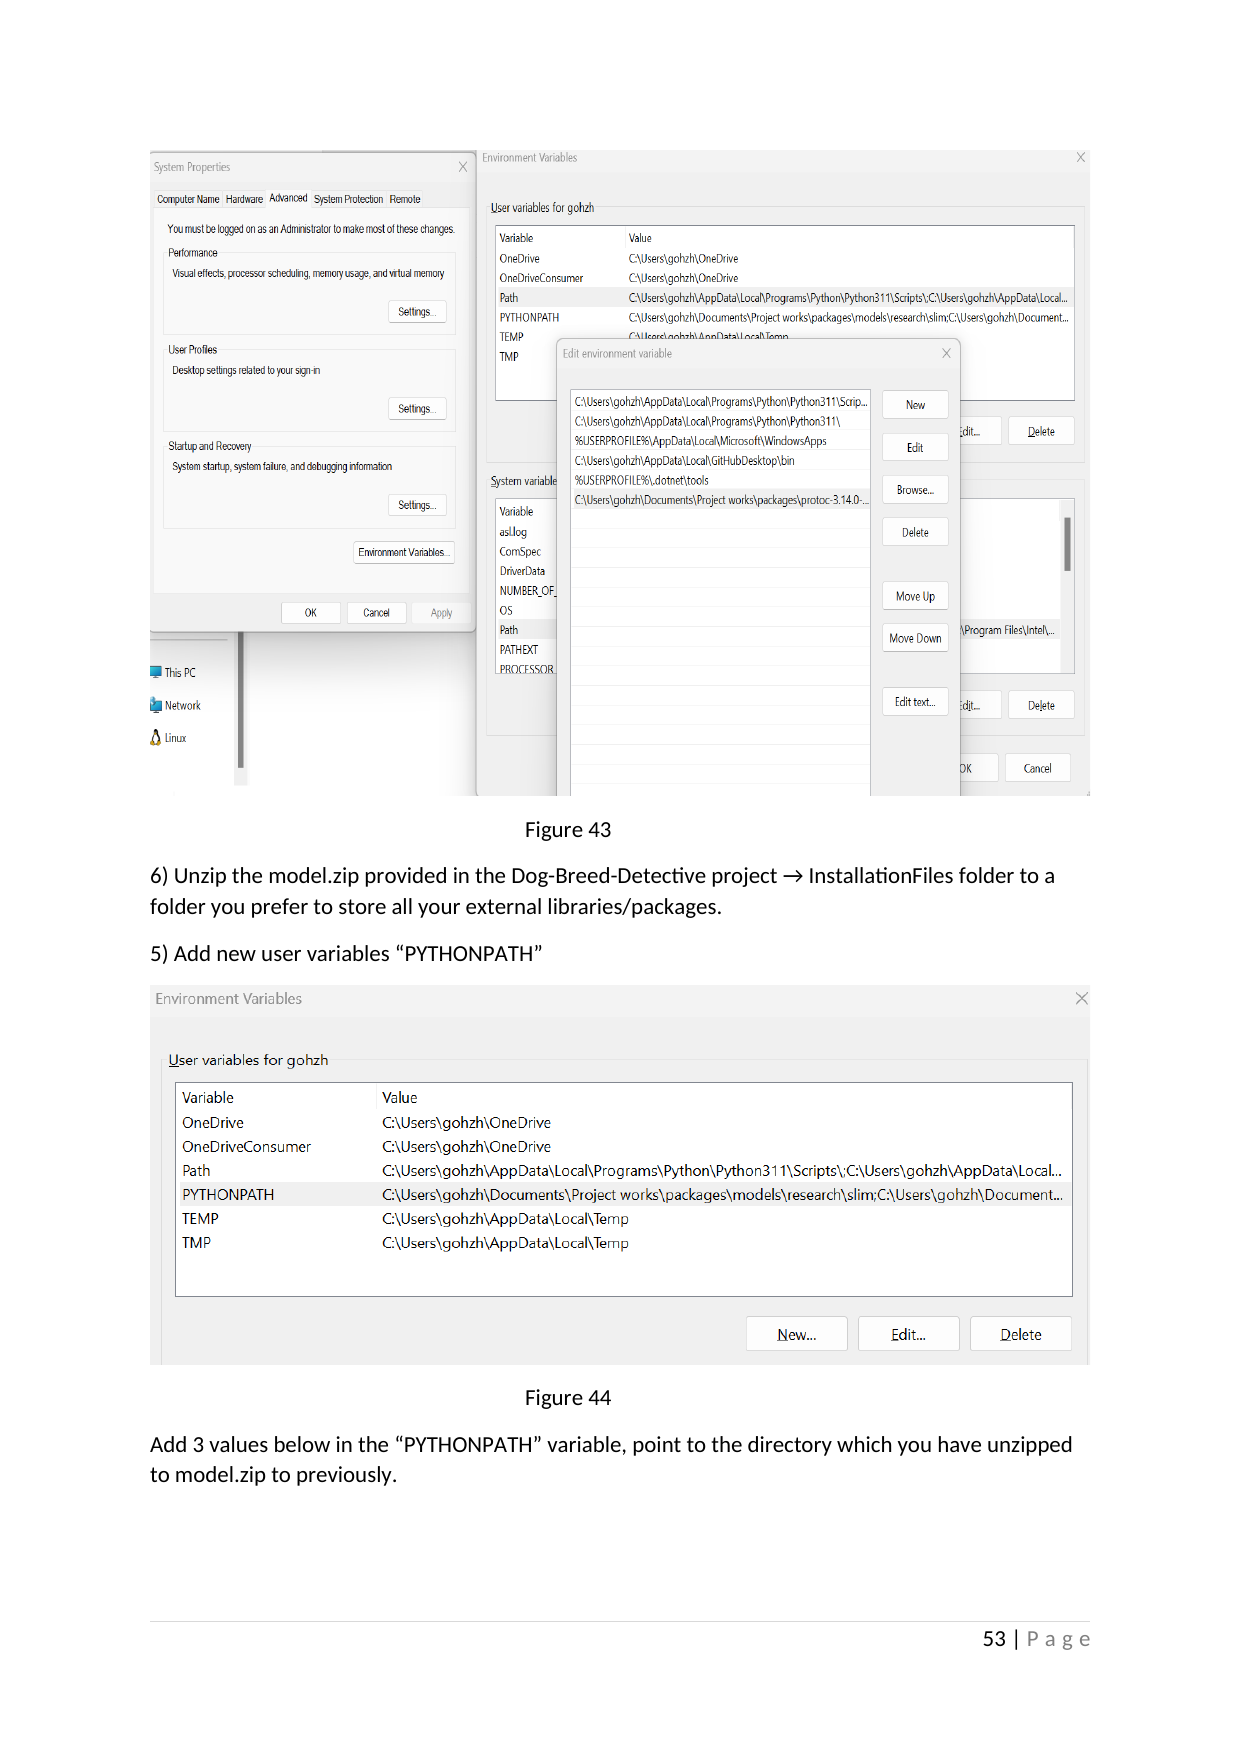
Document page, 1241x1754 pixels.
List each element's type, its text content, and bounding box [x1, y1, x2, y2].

picture [150, 985, 1091, 1365]
text 6) Unzip the model.zip provided in the Dog-Breed-Detective project → InstallationFiles folder to a folder you prefer to store all your external libraries/packages. [150, 862, 1090, 920]
picture [150, 150, 1091, 796]
text Add 3 values below in the “PYTHONPATH” variable, point to the directory which you have unzipped to model.zip to previously. [150, 1430, 1090, 1489]
text Figure 43 [450, 815, 1090, 843]
text 5) Add new user variables “PYTHONPATH” [150, 939, 1090, 967]
text Figure 44 [525, 1383, 1090, 1412]
